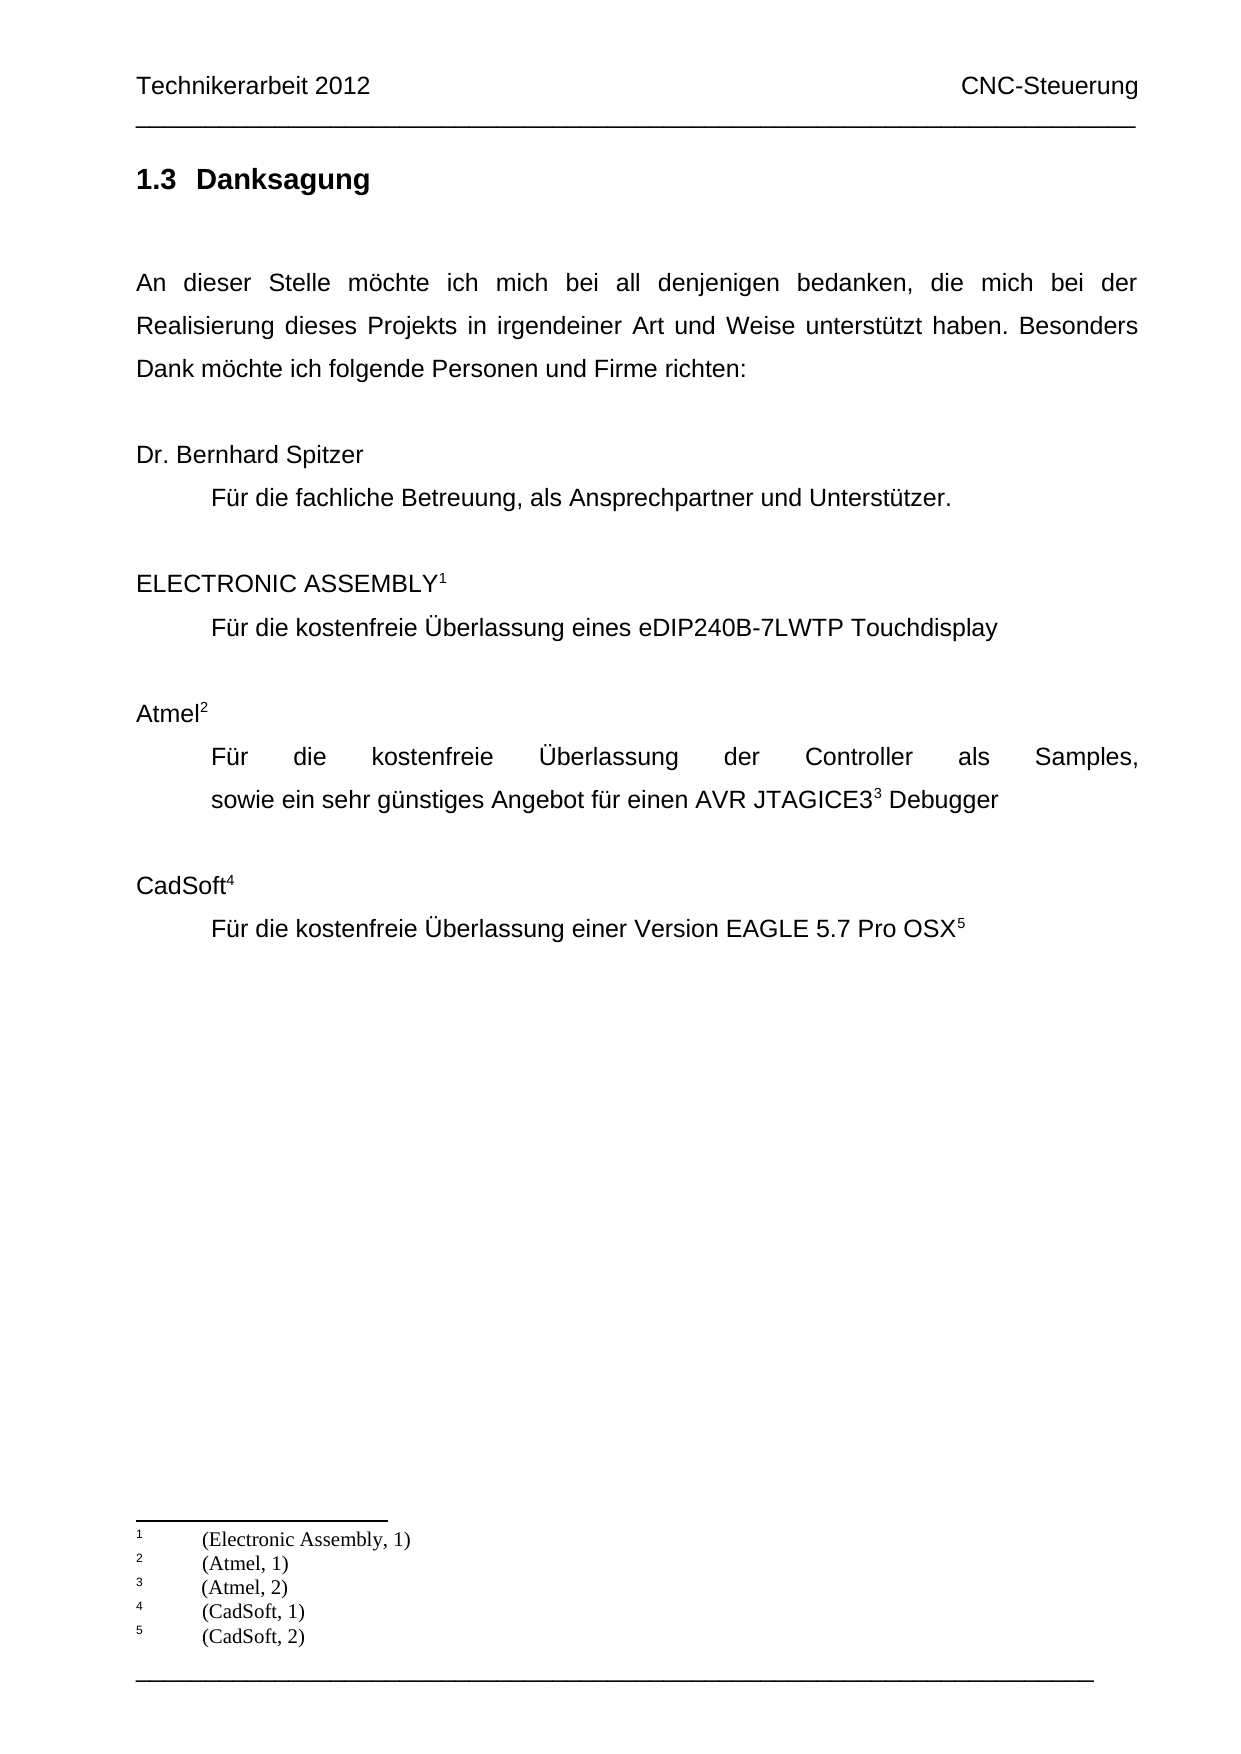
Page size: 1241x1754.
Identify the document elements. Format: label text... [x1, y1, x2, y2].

text An dieser Stelle möchte ich mich bei all denjenigen bedanken, die mich bei der Realisierung dieses Projekts in irgendeiner Art und Weise unterstützt haben. Besonders Dank möchte ich folgende Personen und Firme richten: [136, 268, 1140, 383]
subtitle Danksagung [136, 162, 1140, 195]
text ELECTRONIC ASSEMBLY [136, 569, 1140, 598]
text CadSoft [136, 871, 1140, 900]
text Für die fachliche Betreuung, als Ansprechpartner und Unterstützer. [136, 483, 1140, 512]
text Atmel [136, 699, 1140, 728]
text Für die kostenfreie Überlassung einer Version EAGLE 5.7 Pro OSX [136, 914, 1140, 943]
text Für die kostenfreie Überlassung der Controller als Samples, sowie ein sehr günstiges Angebot für einen AVR JTAGICE3 Debugger [136, 742, 1140, 814]
text Für die kostenfreie Überlassung eines eDIP240B-7LWTP Touchdisplay [136, 613, 1140, 641]
text Dr. Bernhard Spitzer [136, 440, 1140, 469]
